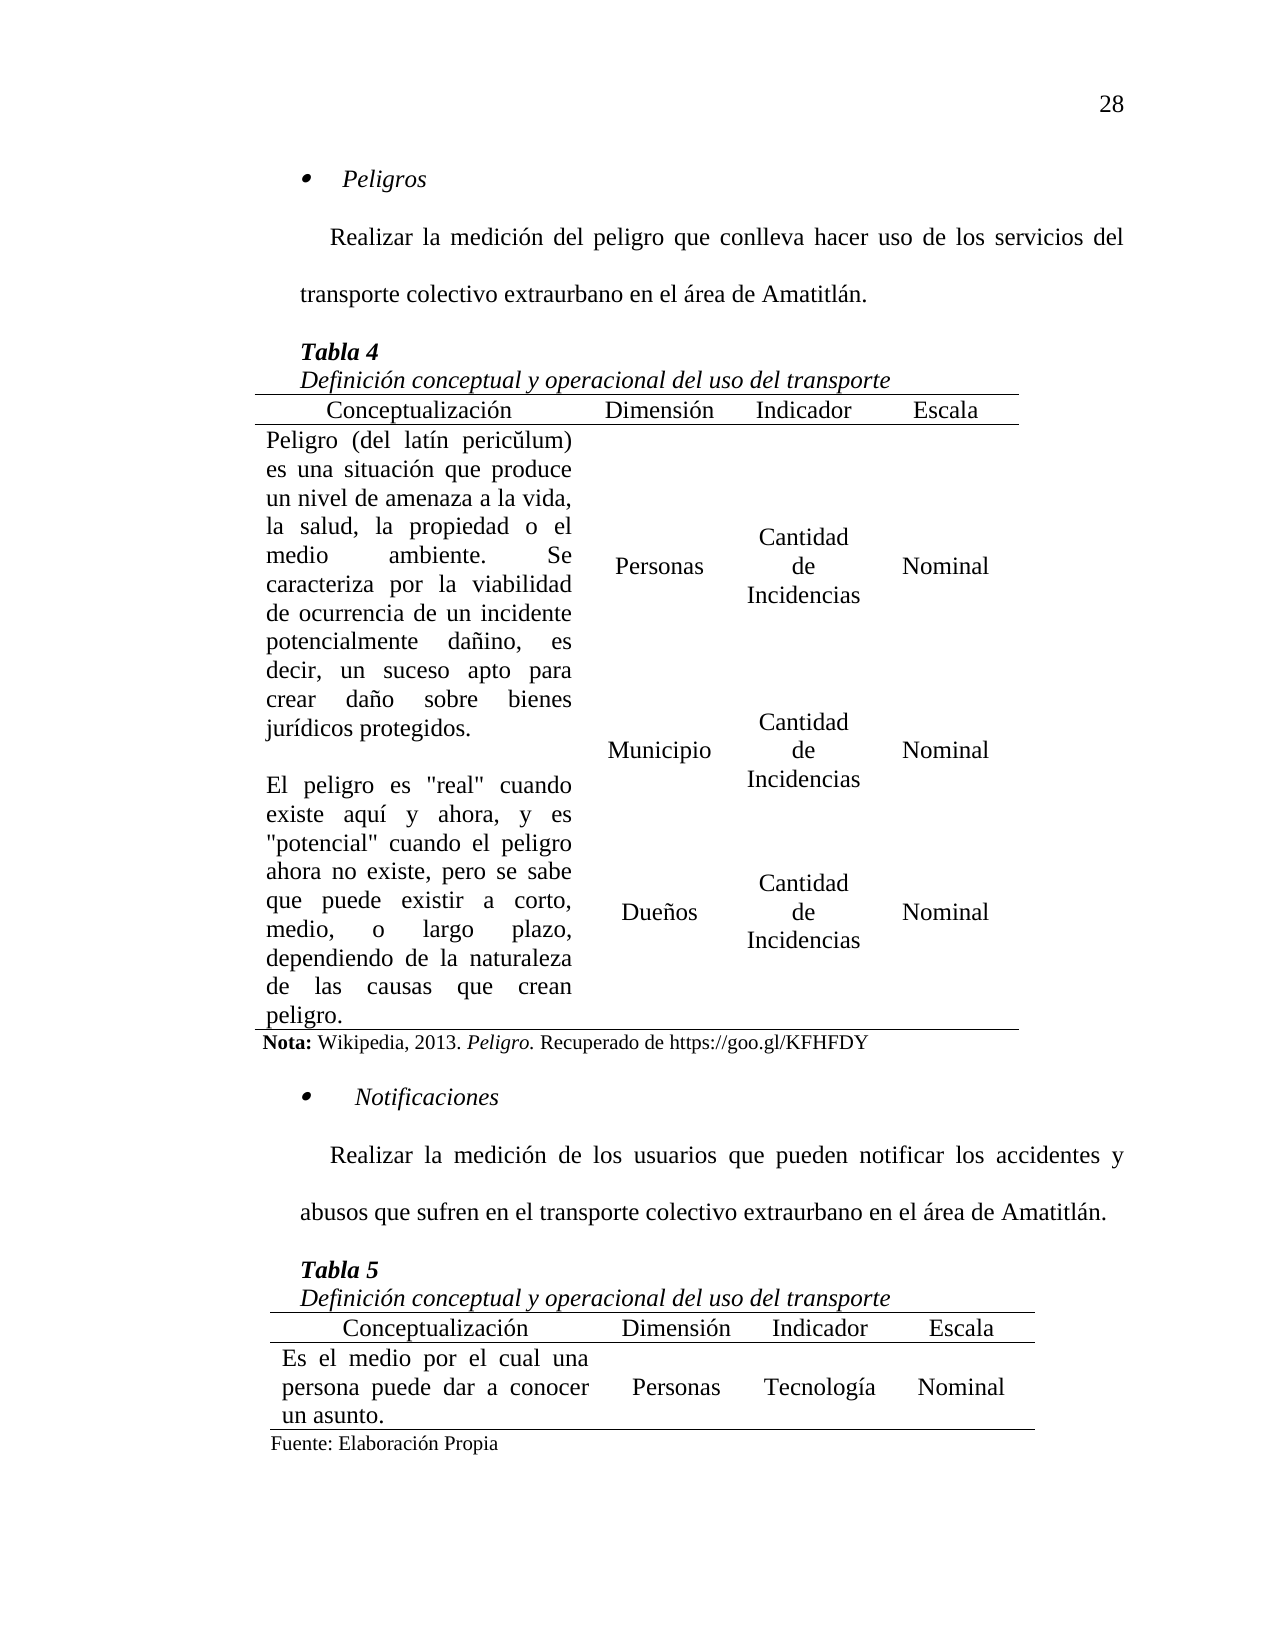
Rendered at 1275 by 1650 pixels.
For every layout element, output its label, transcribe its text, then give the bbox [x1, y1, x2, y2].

table_header Escala [887, 1313, 1035, 1342]
text Fuente: Elaboración Propia [270, 1430, 1125, 1454]
table_header Indicador [752, 1313, 887, 1342]
table_cell Cantidad de Incidencias [735, 425, 872, 706]
text Realizar la medición del peligro que conlleva hacer uso de los servicios del transporte colectivo extraurbano en el área de Amatitlán. [300, 222, 1125, 308]
table_cell Nominal [872, 425, 1019, 706]
text Tabla 4 Definición conceptual y operacional del uso del transporte [300, 337, 1125, 394]
table_cell Municipio [584, 706, 735, 793]
table_cell Peligro (del latín pericŭlum) es una situación que produce un nivel de amenaza a la vida, la salud, la propiedad o el medio ambiente. Se caracteriza por la viabilidad de ocurrencia de un incidente potencialmente dañino, es decir, un suceso apto para crear daño sobre bienes jurídicos protegidos. El peligro es "real" cuando existe aquí y ahora, y es "potencial" cuando el peligro ahora no existe, pero se sabe que puede existir a corto, medio, o largo plazo, dependiendo de la naturaleza de las causas que crean peligro. [255, 425, 583, 1029]
table_header Conceptualización [270, 1313, 600, 1342]
text Nota: Wikipedia, 2013. Peligro. Recuperado de https://goo.gl/KFHFDY [225, 1030, 1125, 1054]
table_cell Es el medio por el cual una persona puede dar a conocer un asunto. [270, 1343, 600, 1429]
table_cell Personas [584, 425, 735, 706]
table_cell Dueños [584, 793, 735, 1029]
table_cell Cantidad de Incidencias [735, 793, 872, 1029]
text Tabla 5 Definición conceptual y operacional del uso del transporte [300, 1255, 1125, 1312]
text Notificaciones [300, 1082, 1125, 1111]
text Realizar la medición de los usuarios que pueden notificar los accidentes y abusos que sufren en el transporte colectivo extraurbano en el área de Amatitlán. [300, 1140, 1125, 1226]
table_header Escala [872, 395, 1019, 424]
table_header Dimensión [584, 395, 735, 424]
table_header Conceptualización [255, 395, 583, 424]
table_cell Tecnología [752, 1343, 887, 1429]
table_cell Nominal [872, 793, 1019, 1029]
table_cell Nominal [872, 706, 1019, 793]
table_cell Nominal [887, 1343, 1035, 1429]
text Peligros [300, 164, 1125, 193]
table_header Indicador [735, 395, 872, 424]
table_header Dimensión [600, 1313, 752, 1342]
table_cell Personas [600, 1343, 752, 1429]
table_cell Cantidad de Incidencias [735, 706, 872, 793]
